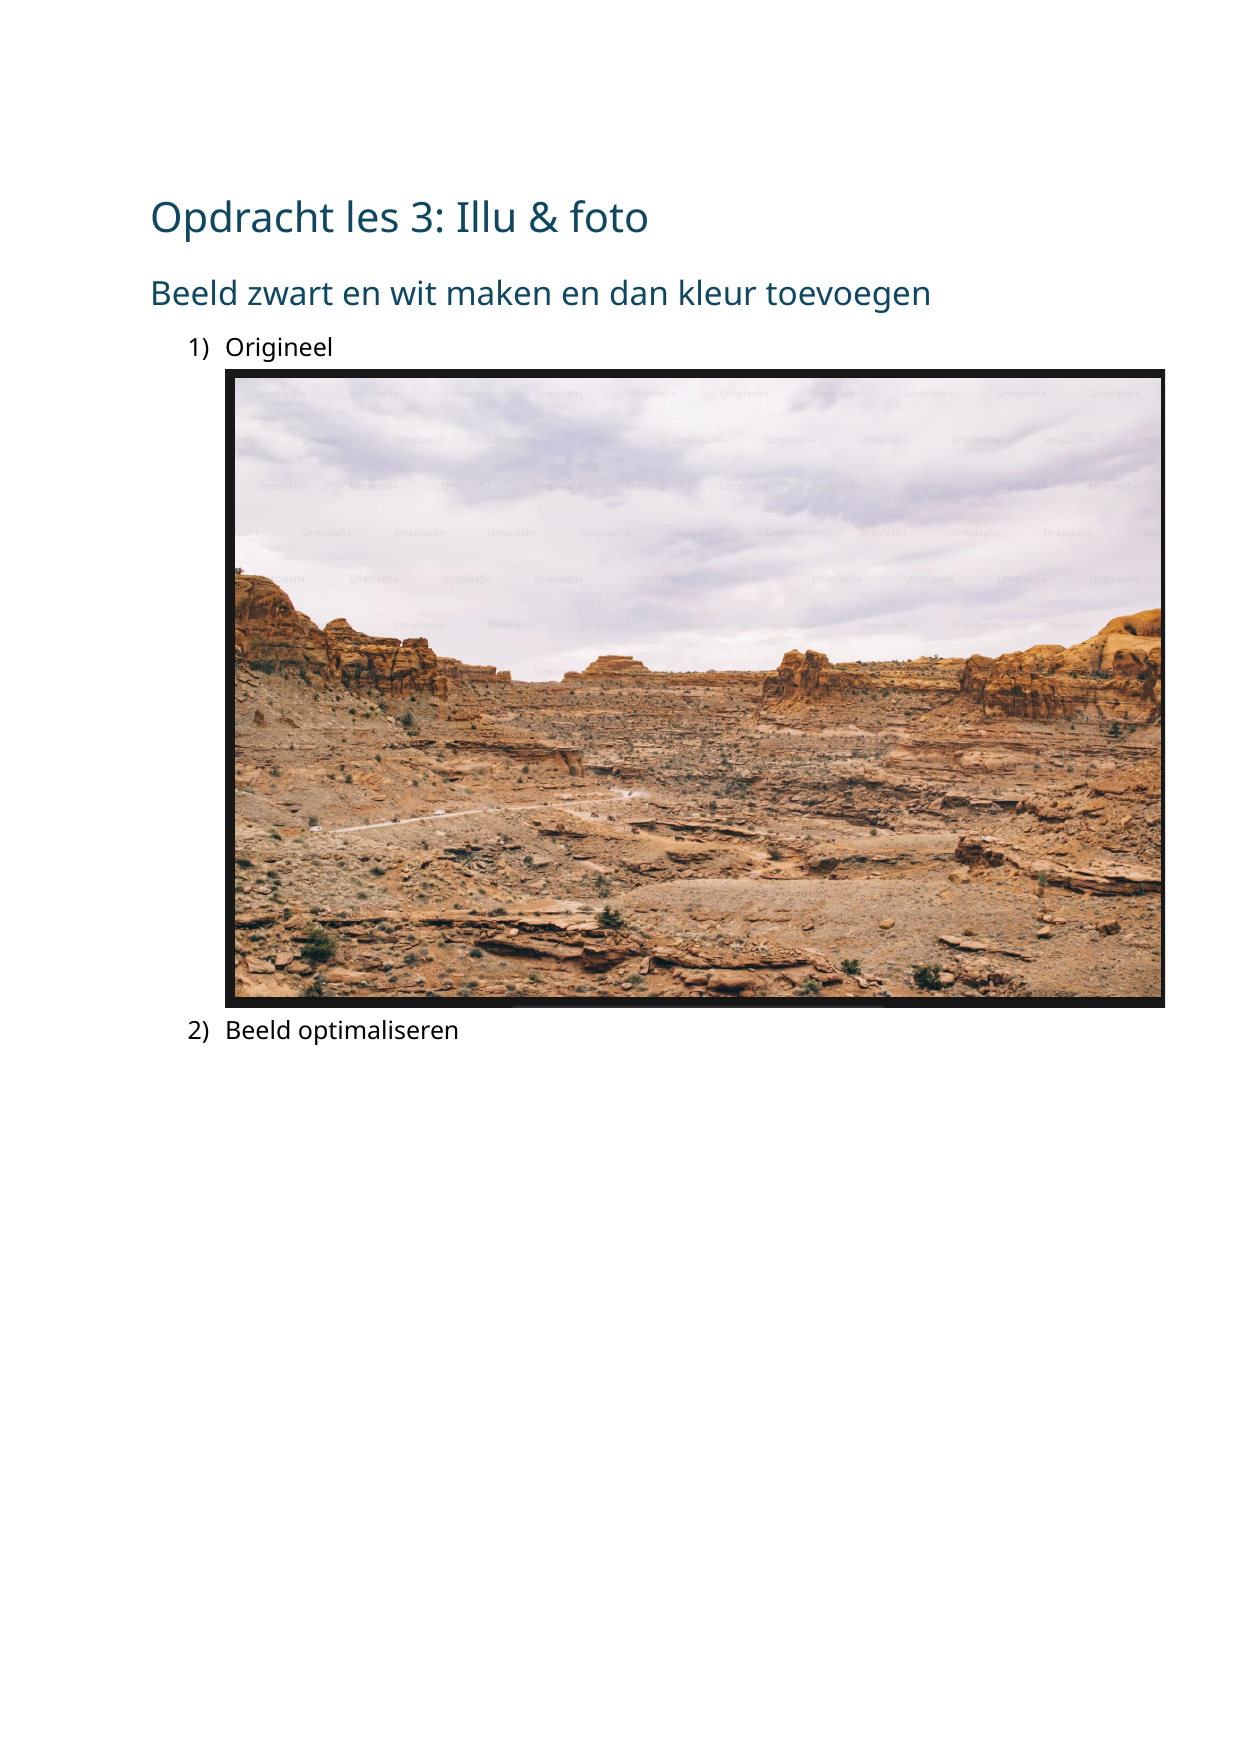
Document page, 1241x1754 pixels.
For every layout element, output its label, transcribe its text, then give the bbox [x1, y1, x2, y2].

subtitle Beeld zwart en wit maken en dan kleur toevoegen [150, 269, 1090, 315]
subtitle Opdracht les 3: Illu & foto [150, 187, 1090, 244]
list Origineel [187, 330, 1090, 364]
picture [225, 369, 1166, 1008]
list Beeld optimaliseren [187, 1012, 1090, 1046]
